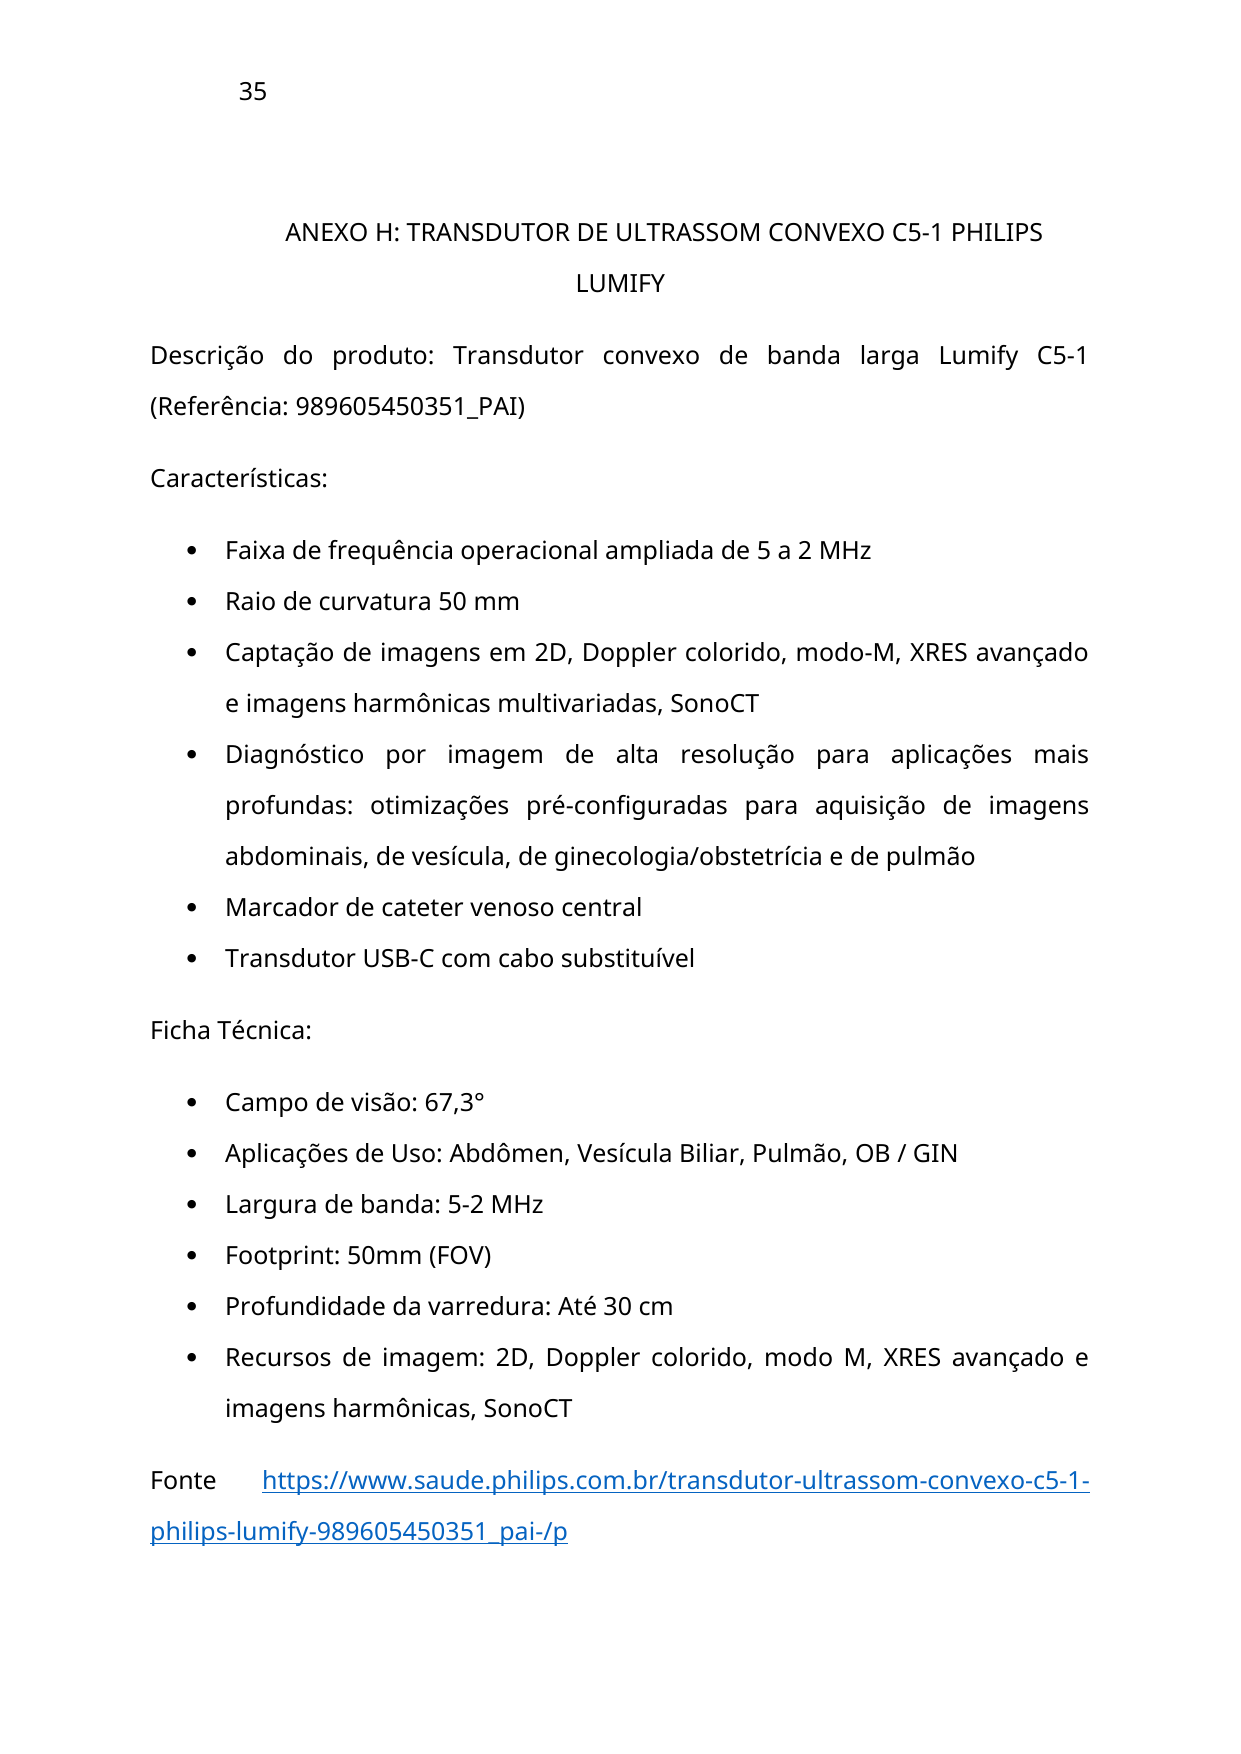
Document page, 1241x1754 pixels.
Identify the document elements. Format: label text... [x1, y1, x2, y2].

list Raio de curvatura 50 mm [187, 584, 1090, 618]
text Descrição do produto: Transdutor convexo de banda larga Lumify C5-1 (Referência: 989605450351_PAI) [150, 338, 1090, 423]
text ANEXO H: Transdutor de Ultrassom Convexo C5-1 Philips Lumify [150, 215, 1090, 300]
list Largura de banda: 5-2 MHz [187, 1187, 1090, 1221]
list Recursos de imagem: 2D, Doppler colorido, modo M, XRES avançado e imagens harmônicas, SonoCT [187, 1340, 1090, 1425]
list Faixa de frequência operacional ampliada de 5 a 2 MHz [187, 533, 1090, 567]
text Ficha Técnica: [150, 1013, 1090, 1047]
list Campo de visão: 67,3° [187, 1085, 1090, 1119]
list Captação de imagens em 2D, Doppler colorido, modo-M, XRES avançado e imagens harmônicas multivariadas, SonoCT [187, 635, 1090, 720]
text Características: [150, 461, 1090, 495]
list Footprint: 50mm (FOV) [187, 1238, 1090, 1272]
text Fonte https://www.saude.philips.com.br/transdutor-ultrassom-convexo-c5-1-philips-lumify-989605450351_pai-/p [150, 1463, 1090, 1548]
list Transdutor USB-C com cabo substituível [187, 941, 1090, 975]
list Diagnóstico por imagem de alta resolução para aplicações mais profundas: otimizações pré-configuradas para aquisição de imagens abdominais, de vesícula, de ginecologia/obstetrícia e de pulmão [187, 737, 1090, 873]
list Aplicações de Uso: Abdômen, Vesícula Biliar, Pulmão, OB / GIN [187, 1136, 1090, 1170]
list Profundidade da varredura: Até 30 cm [187, 1289, 1090, 1323]
list Marcador de cateter venoso central [187, 890, 1090, 924]
